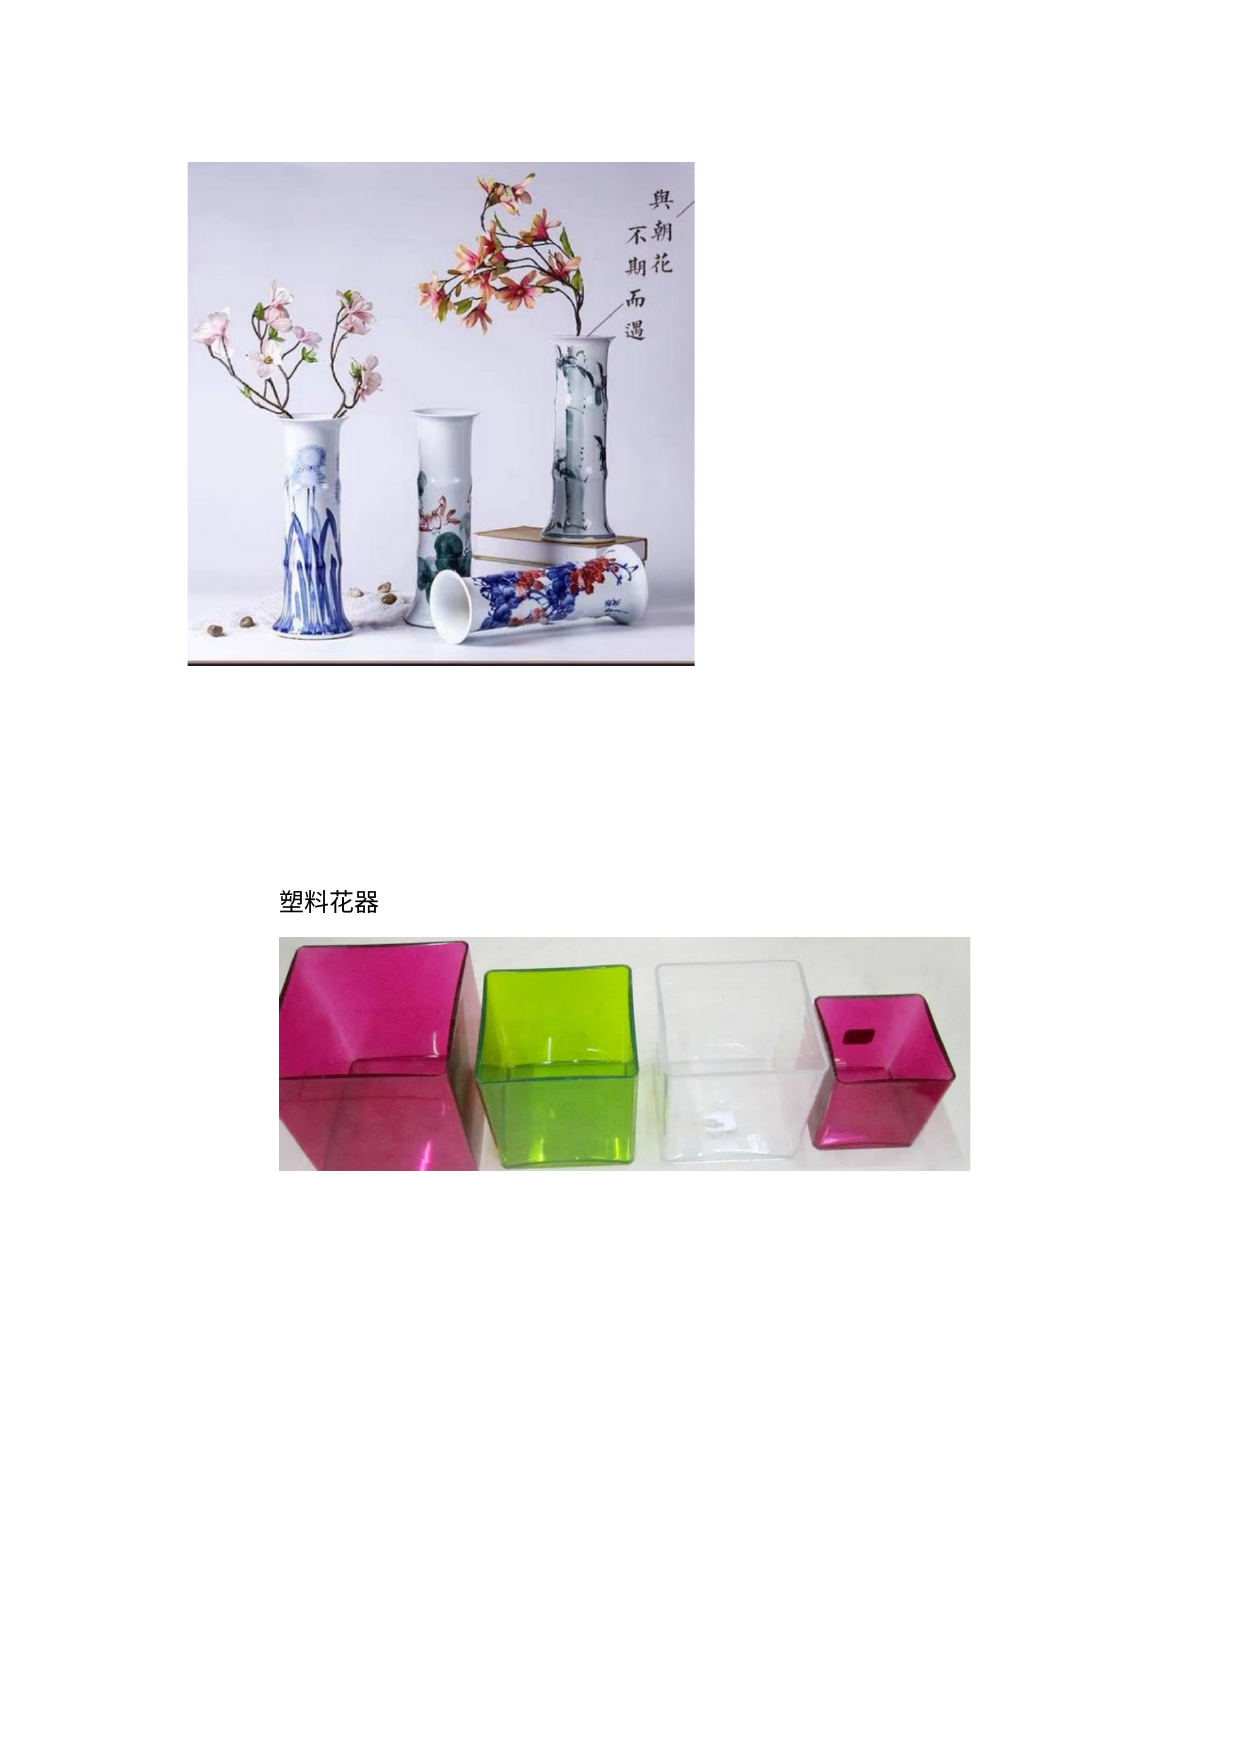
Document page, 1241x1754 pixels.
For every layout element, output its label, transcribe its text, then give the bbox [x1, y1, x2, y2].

picture [187, 162, 695, 666]
text 塑料花器 [187, 883, 1053, 919]
picture [279, 937, 971, 1171]
